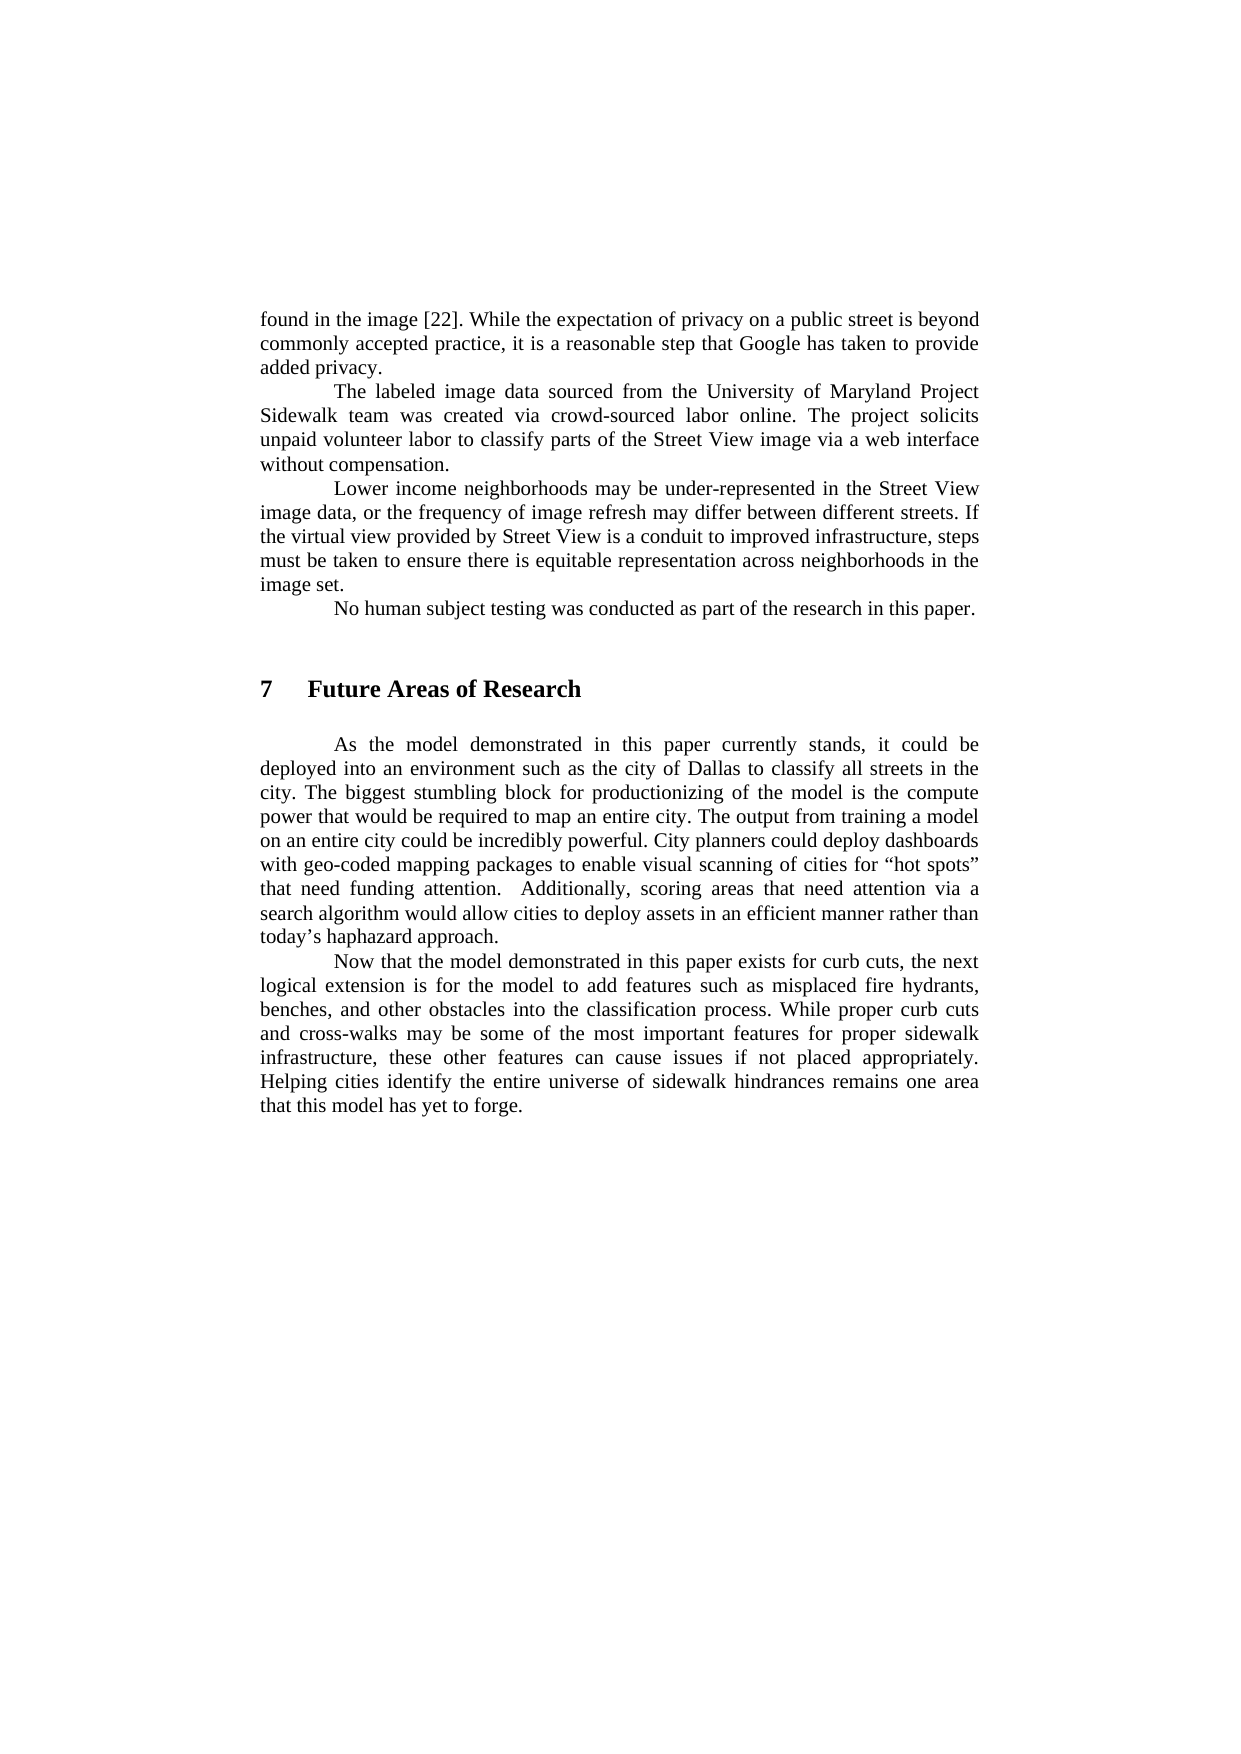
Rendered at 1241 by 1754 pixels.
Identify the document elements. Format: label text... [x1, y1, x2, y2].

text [260, 307, 980, 379]
text As the model demonstrated in this paper currently stands, it could be deployed into an environment such as the city of Dallas to classify all streets in the city. The biggest stumbling block for productionizing of the model is the compute power that would be required to map an entire city. The output from training a model on an entire city could be incredibly powerful. City planners could deploy dashboards with geo-coded mapping packages to enable visual scanning of cities for “hot spots” that need funding attention. Additionally, scoring areas that need attention via a search algorithm would allow cities to deploy assets in an efficient manner rather than today’s haphazard approach. [260, 732, 980, 948]
text No human subject testing was conducted as part of the research in this paper. [260, 596, 980, 620]
text The labeled image data sourced from the University of Maryland Project Sidewalk team was created via crowd-sourced labor online. The project solicits unpaid volunteer labor to classify parts of the Street View image via a web interface without compensation. [260, 379, 980, 476]
subtitle 7 Future Areas of Research [260, 674, 980, 703]
text Now that the model demonstrated in this paper exists for curb cuts, the next logical extension is for the model to add features such as misplaced fire hydrants, benches, and other obstacles into the classification process. While proper curb cuts and cross-walks may be some of the most important features for proper sidewalk infrastructure, these other features can cause issues if not placed appropriately. Helping cities identify the entire universe of sidewalk hindrances remains one area that this model has yet to forge. [260, 948, 980, 1117]
text Lower income neighborhoods may be under-represented in the Street View image data, or the frequency of image refresh may differ between different streets. If the virtual view provided by Street View is a conduit to improved infrastructure, steps must be taken to ensure there is equitable representation across neighborhoods in the image set. [260, 476, 980, 596]
